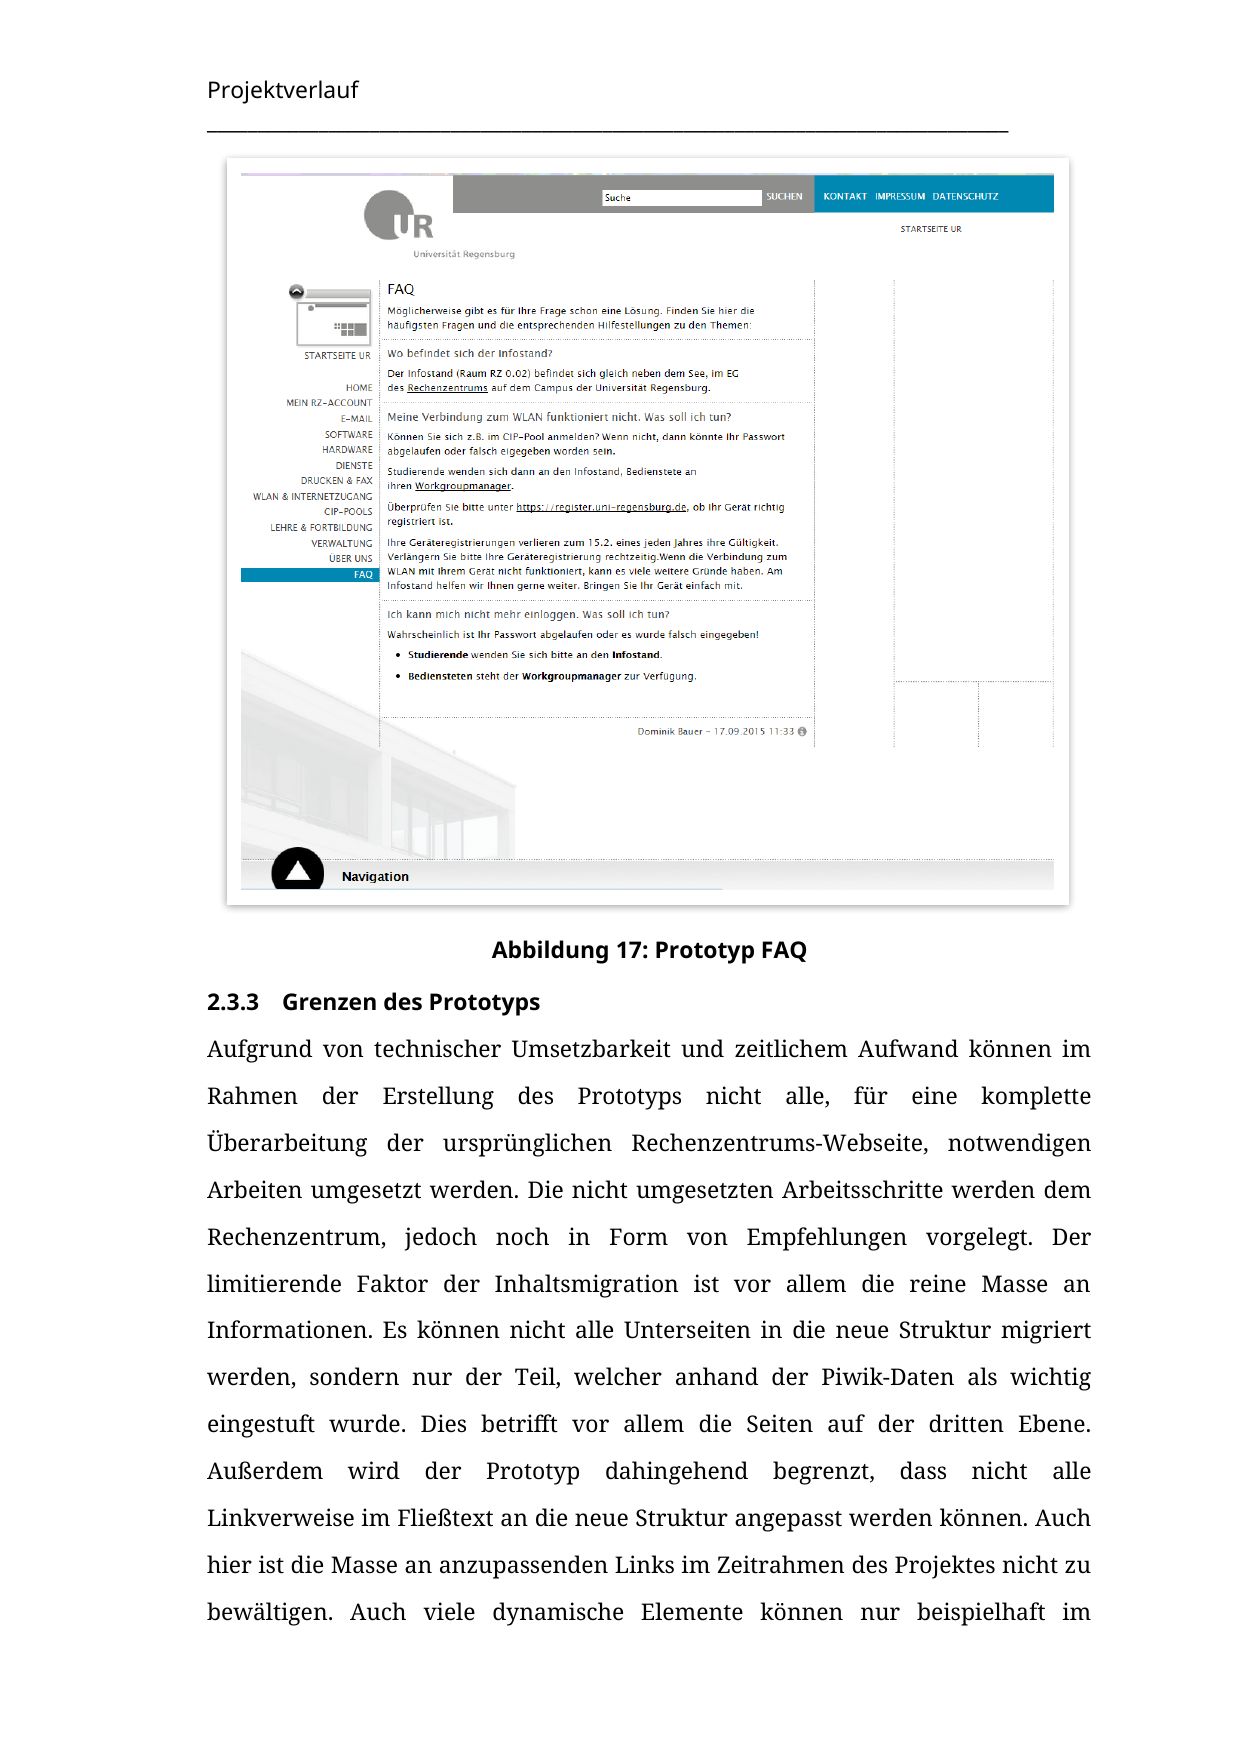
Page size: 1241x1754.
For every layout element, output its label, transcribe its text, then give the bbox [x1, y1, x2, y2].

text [207, 1033, 1092, 1627]
subtitle Grenzen des Prototyps [207, 986, 1092, 1018]
picture [241, 173, 1054, 890]
text Abbildung 17: Prototyp FAQ [207, 934, 1092, 966]
